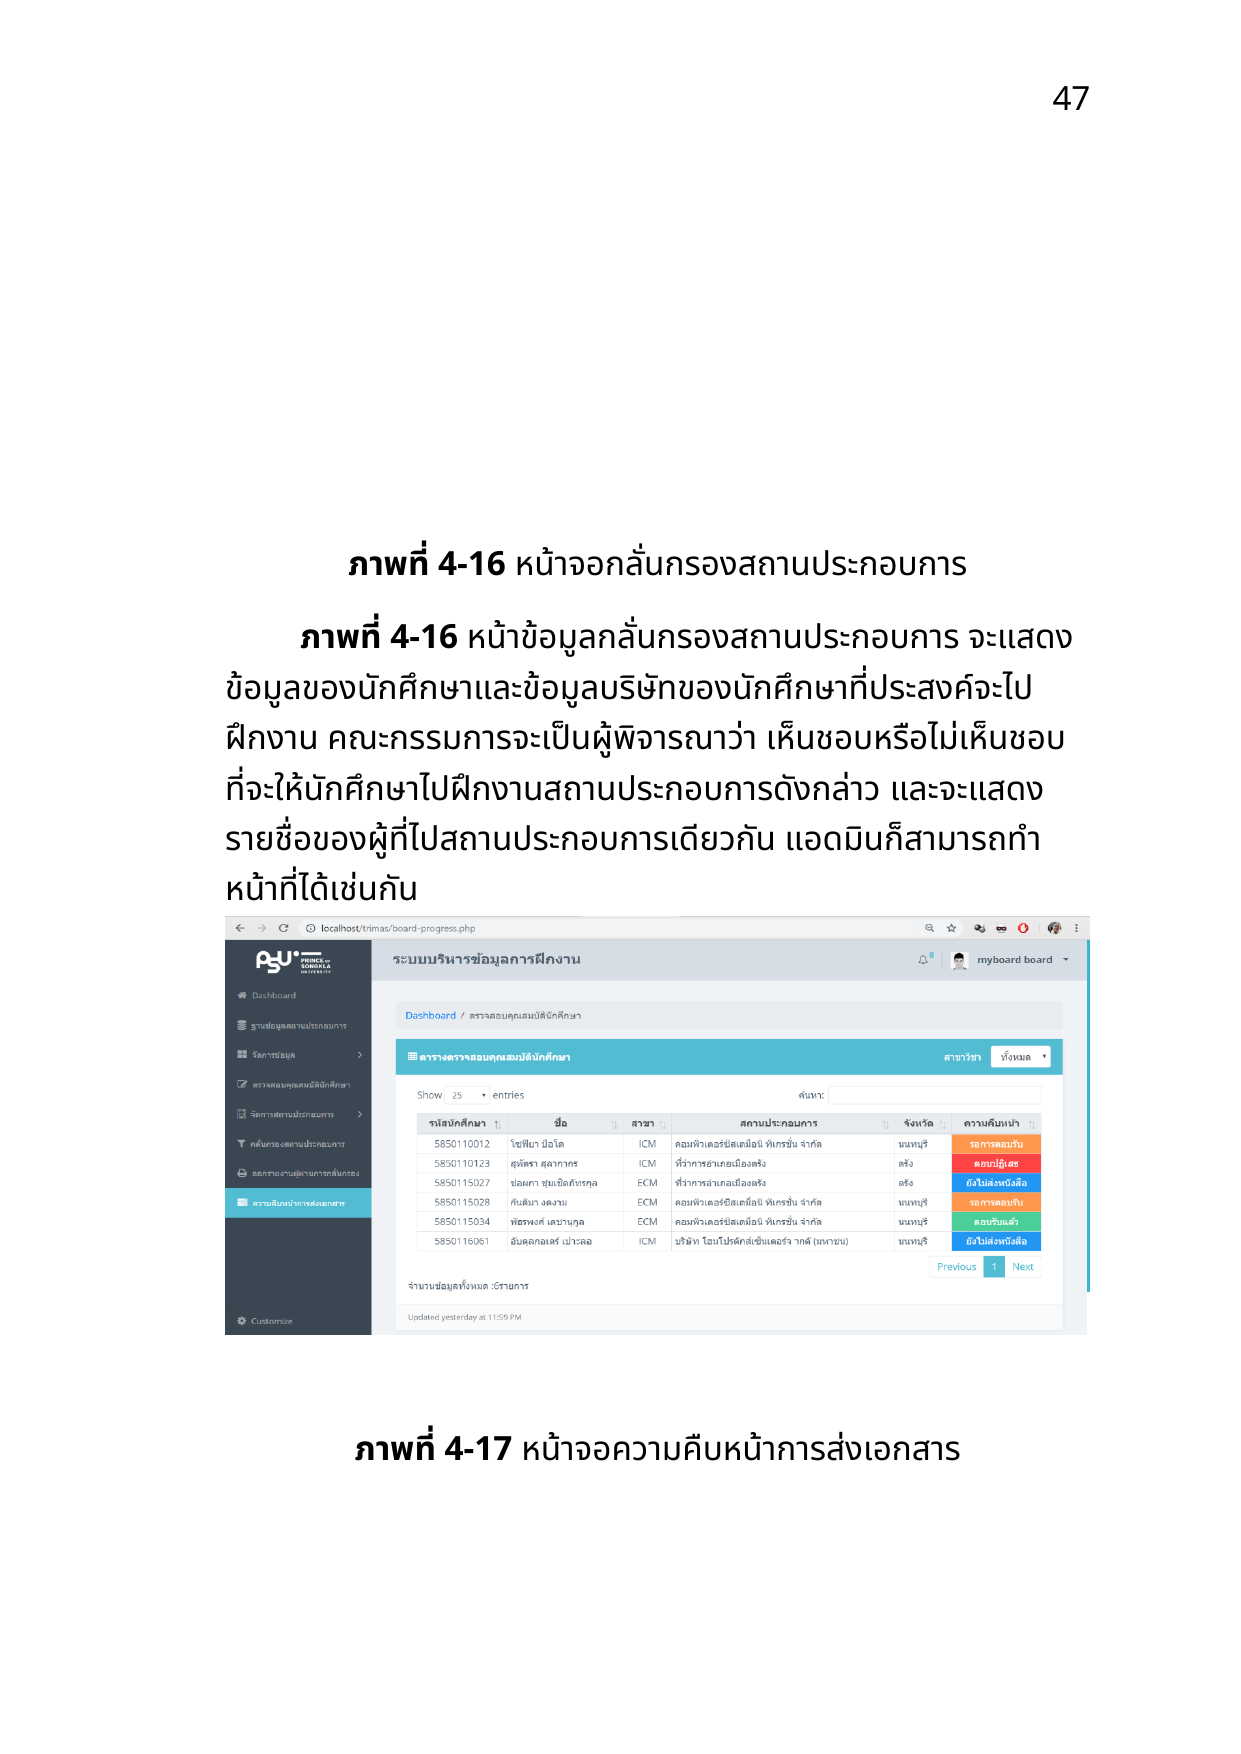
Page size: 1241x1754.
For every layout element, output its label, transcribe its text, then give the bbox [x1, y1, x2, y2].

picture [225, 916, 1090, 1335]
text ภาพที่ 4-16 หน้าจอกลั่นกรองสถานประกอบการ [225, 540, 1090, 590]
text ภาพที่ 4-16 หน้าข้อมูลกลั่นกรองสถานประกอบการ จะแสดงข้อมูลของนักศึกษาและข้อมูลบริษัทของนักศึกษาที่ประสงค์จะไปฝึกงาน คณะกรรมการจะเป็นผู้พิจารณาว่า เห็นชอบหรือไม่เห็นชอบ ที่จะให้นักศึกษาไปฝึกงานสถานประกอบการดังกล่าว และจะแสดงรายชื่อของผู้ที่ไปสถานประกอบการเดียวกัน แอดมินก็สามารถทำหน้าที่ได้เช่นกัน [225, 613, 1090, 916]
text ภาพที่ 4-17 หน้าจอความคืบหน้าการส่งเอกสาร [225, 1425, 1090, 1476]
